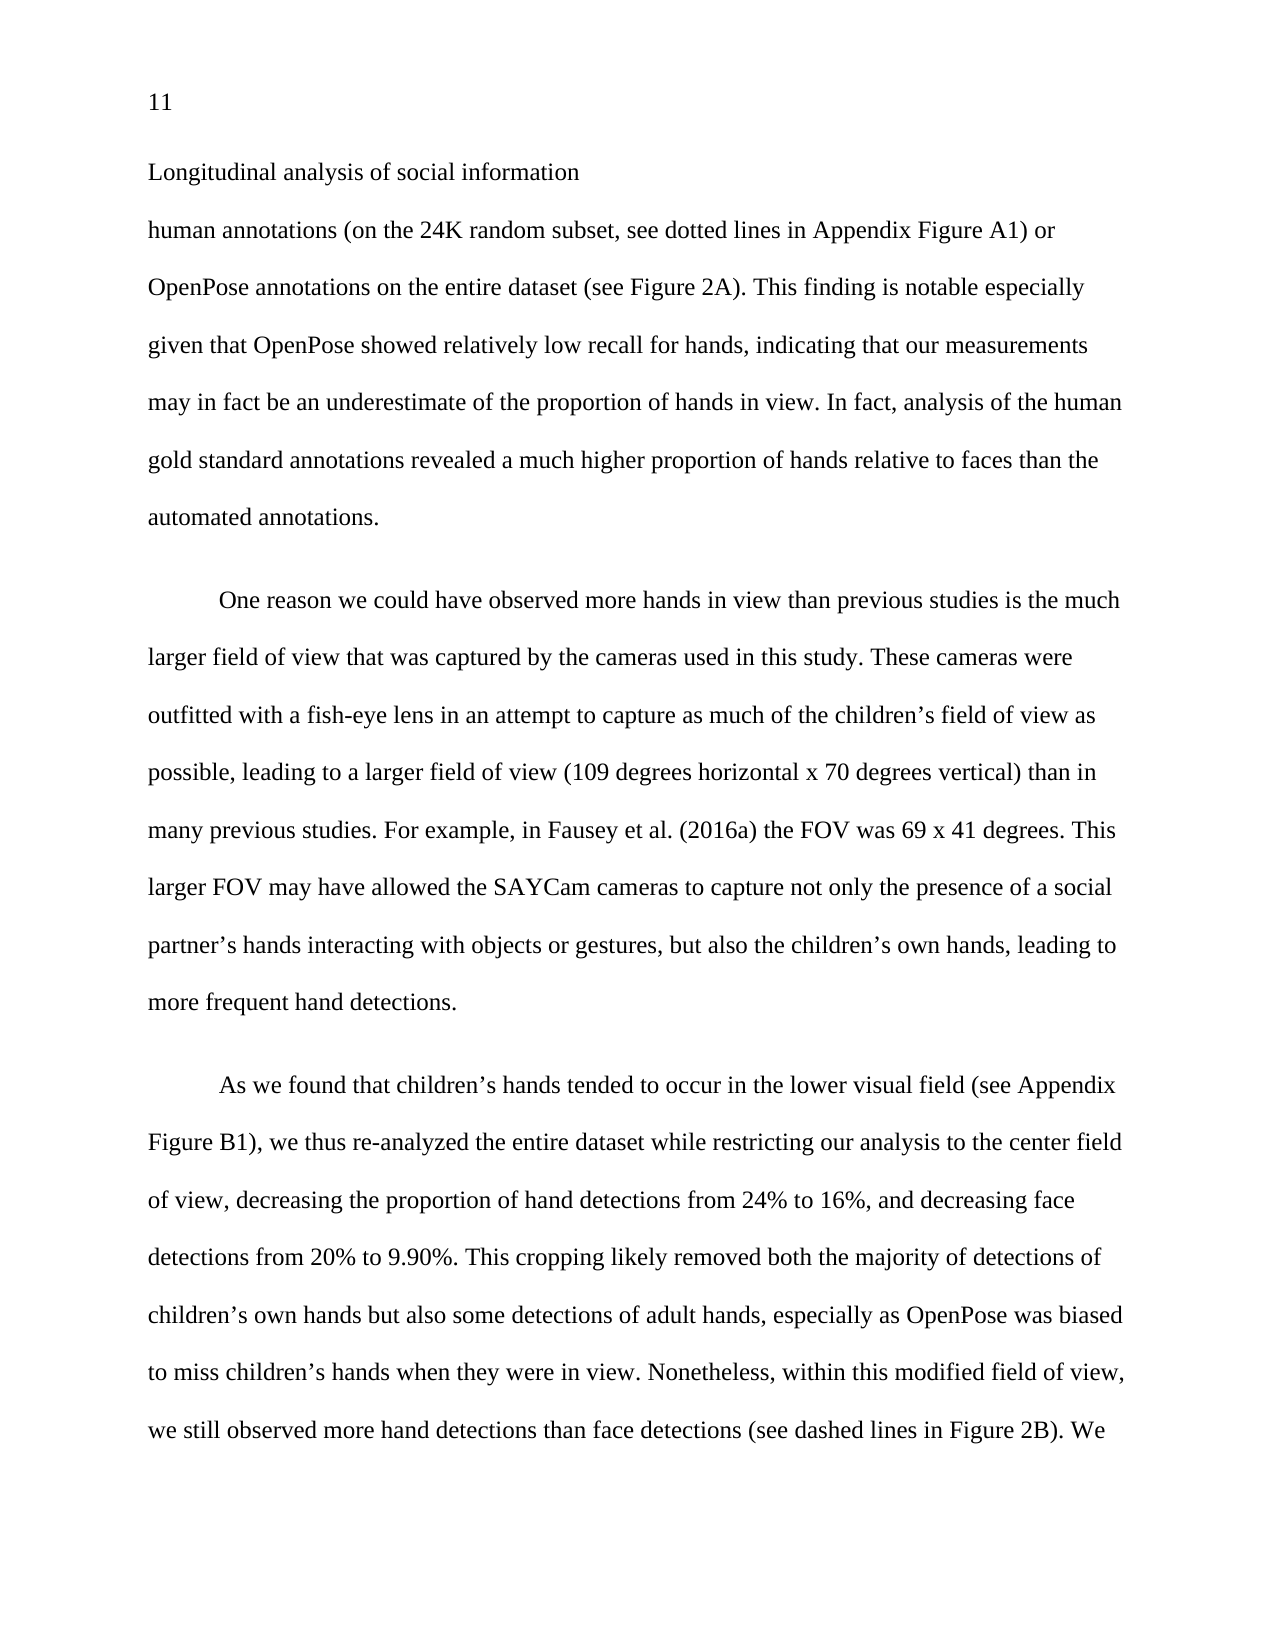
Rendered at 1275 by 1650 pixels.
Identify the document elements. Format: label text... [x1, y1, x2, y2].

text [148, 1070, 1127, 1444]
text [148, 215, 1127, 531]
text One reason we could have observed more hands in view than previous studies is the much larger field of view that was captured by the cameras used in this study. These cameras were outfitted with a fish-eye lens in an attempt to capture as much of the children’s field of view as possible, leading to a larger field of view (109 degrees horizontal x 70 degrees vertical) than in many previous studies. For example, in Fausey et al. (2016a) the FOV was 69 x 41 degrees. This larger FOV may have allowed the SAYCam cameras to capture not only the presence of a social partner’s hands interacting with objects or gestures, but also the children’s own hands, leading to more frequent hand detections. [148, 585, 1127, 1016]
